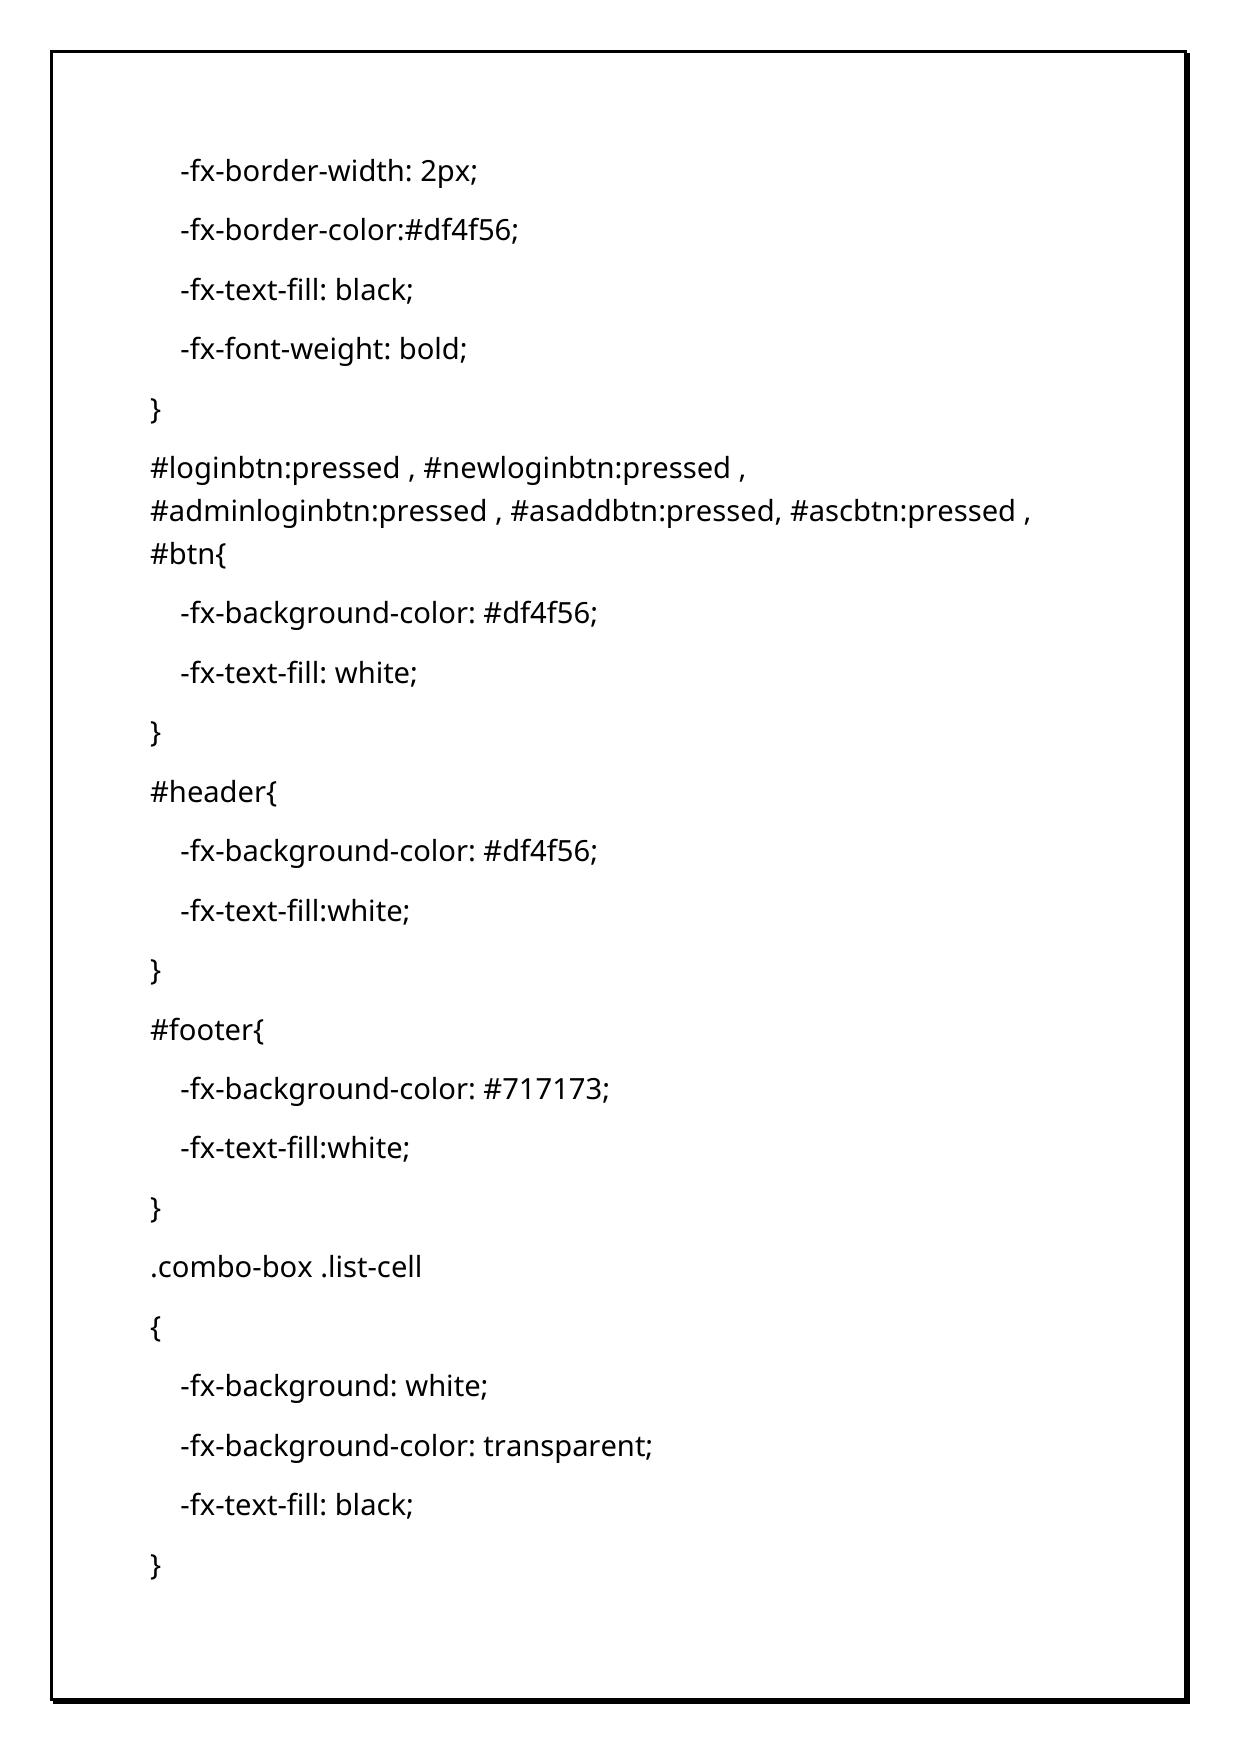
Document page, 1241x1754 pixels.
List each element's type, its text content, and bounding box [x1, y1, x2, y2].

text -fx-background: white; [150, 1366, 1087, 1405]
text { [150, 1306, 1087, 1346]
text -fx-background-color: #df4f56; [150, 592, 1087, 632]
text -fx-text-fill: black; [150, 269, 1087, 309]
text #footer{ [150, 1009, 1087, 1048]
text } [150, 1187, 1087, 1227]
text -fx-border-color:#df4f56; [150, 209, 1087, 249]
text -fx-text-fill: white; [150, 652, 1087, 692]
text #header{ [150, 771, 1087, 811]
text -fx-font-weight: bold; [150, 328, 1087, 368]
text } [150, 1544, 1087, 1584]
text -fx-text-fill:white; [150, 1128, 1087, 1167]
text -fx-text-fill: black; [150, 1485, 1087, 1524]
text #loginbtn:pressed , #newloginbtn:pressed , #adminloginbtn:pressed , #asaddbtn:pressed, #ascbtn:pressed , #btn{ [150, 447, 1087, 573]
text -fx-text-fill:white; [150, 890, 1087, 929]
text .combo-box .list-cell [150, 1247, 1087, 1286]
text } [150, 388, 1087, 428]
text -fx-background-color: #df4f56; [150, 830, 1087, 870]
text -fx-border-width: 2px; [150, 150, 1087, 190]
text } [150, 949, 1087, 989]
text -fx-background-color: transparent; [150, 1425, 1087, 1465]
text -fx-background-color: #717173; [150, 1068, 1087, 1108]
text } [150, 711, 1087, 751]
